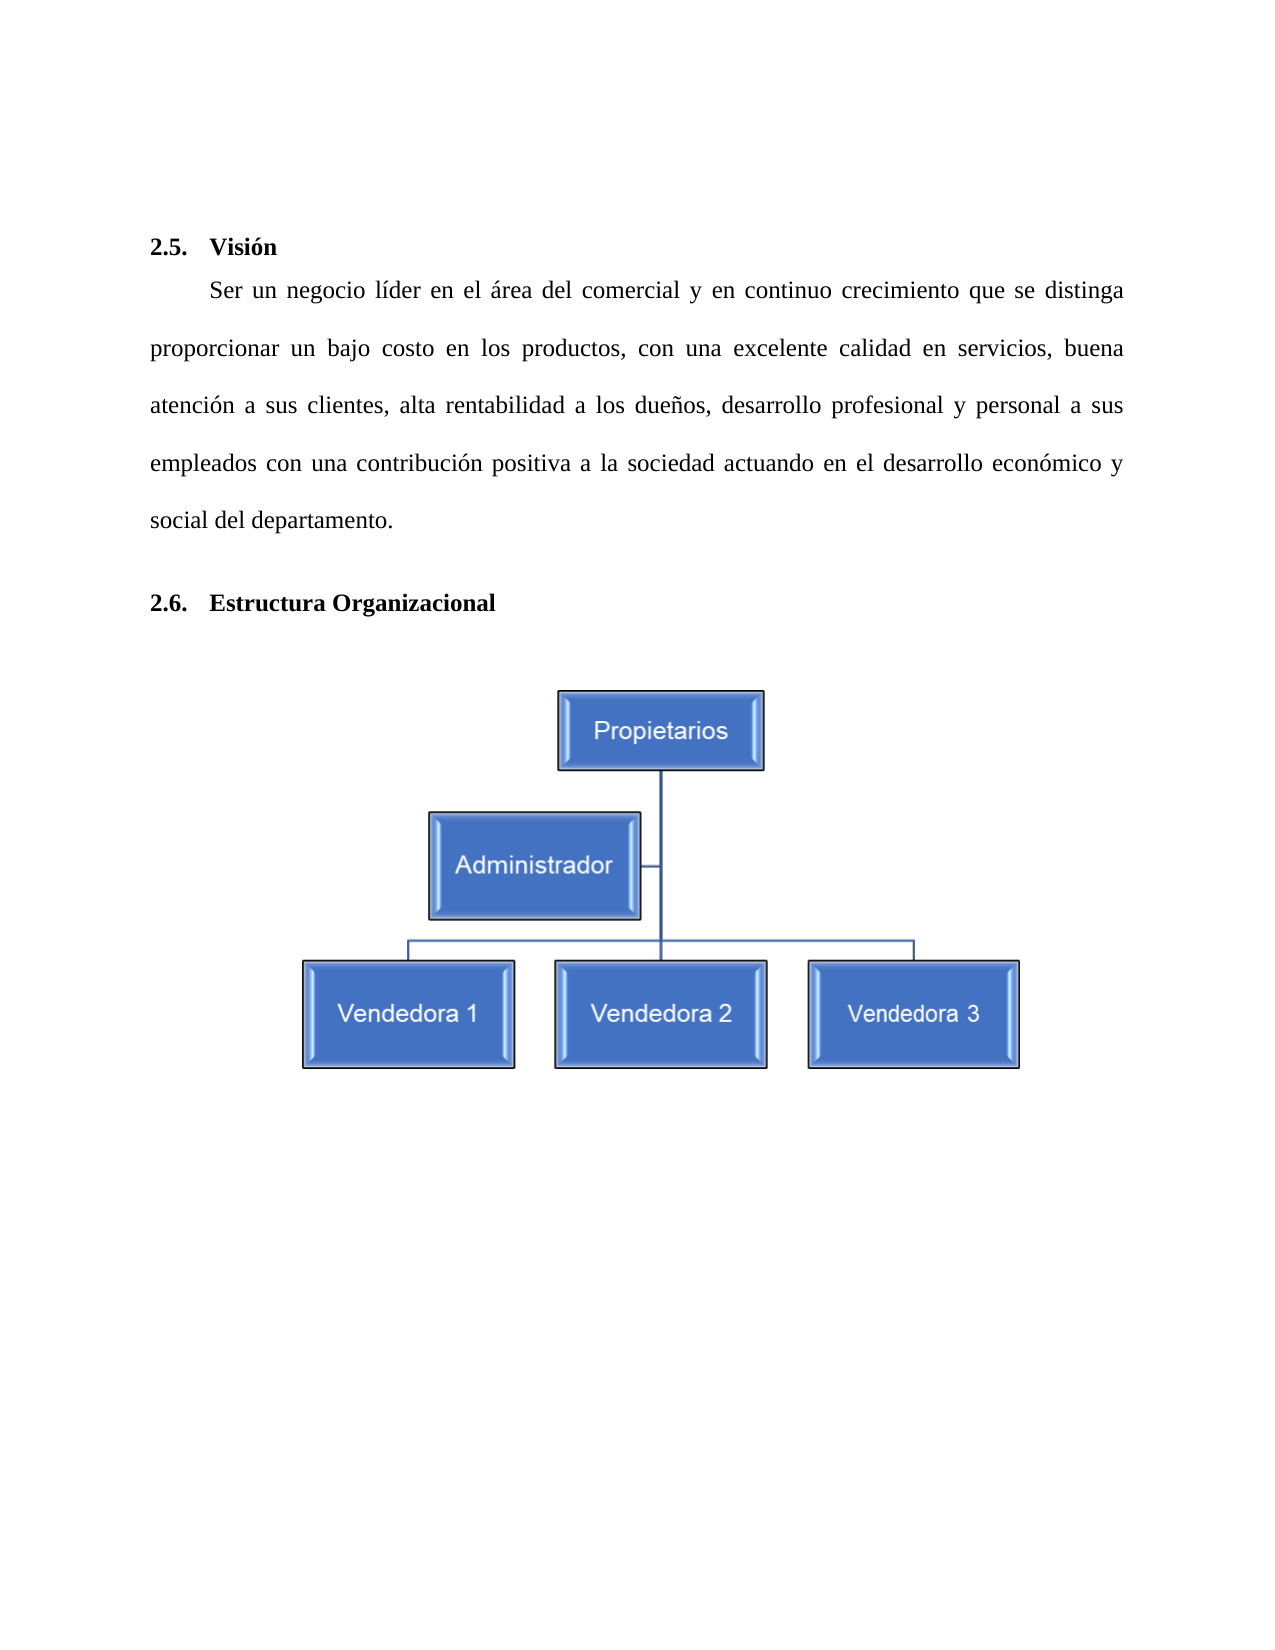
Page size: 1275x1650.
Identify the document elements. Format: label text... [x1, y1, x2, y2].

picture [232, 688, 1090, 1071]
list Ser un negocio líder en el área del comercial y en continuo crecimiento que se distinga proporcionar un bajo costo en los productos, con una excelente calidad en servicios, buena atención a sus clientes, alta rentabilidad a los dueños, desarrollo profesional y personal a sus empleados con una contribución positiva a la sociedad actuando en el desarrollo económico y social del departamento. [150, 276, 1125, 534]
subtitle Visión [150, 232, 1125, 261]
subtitle Estructura Organizacional [150, 588, 1125, 617]
